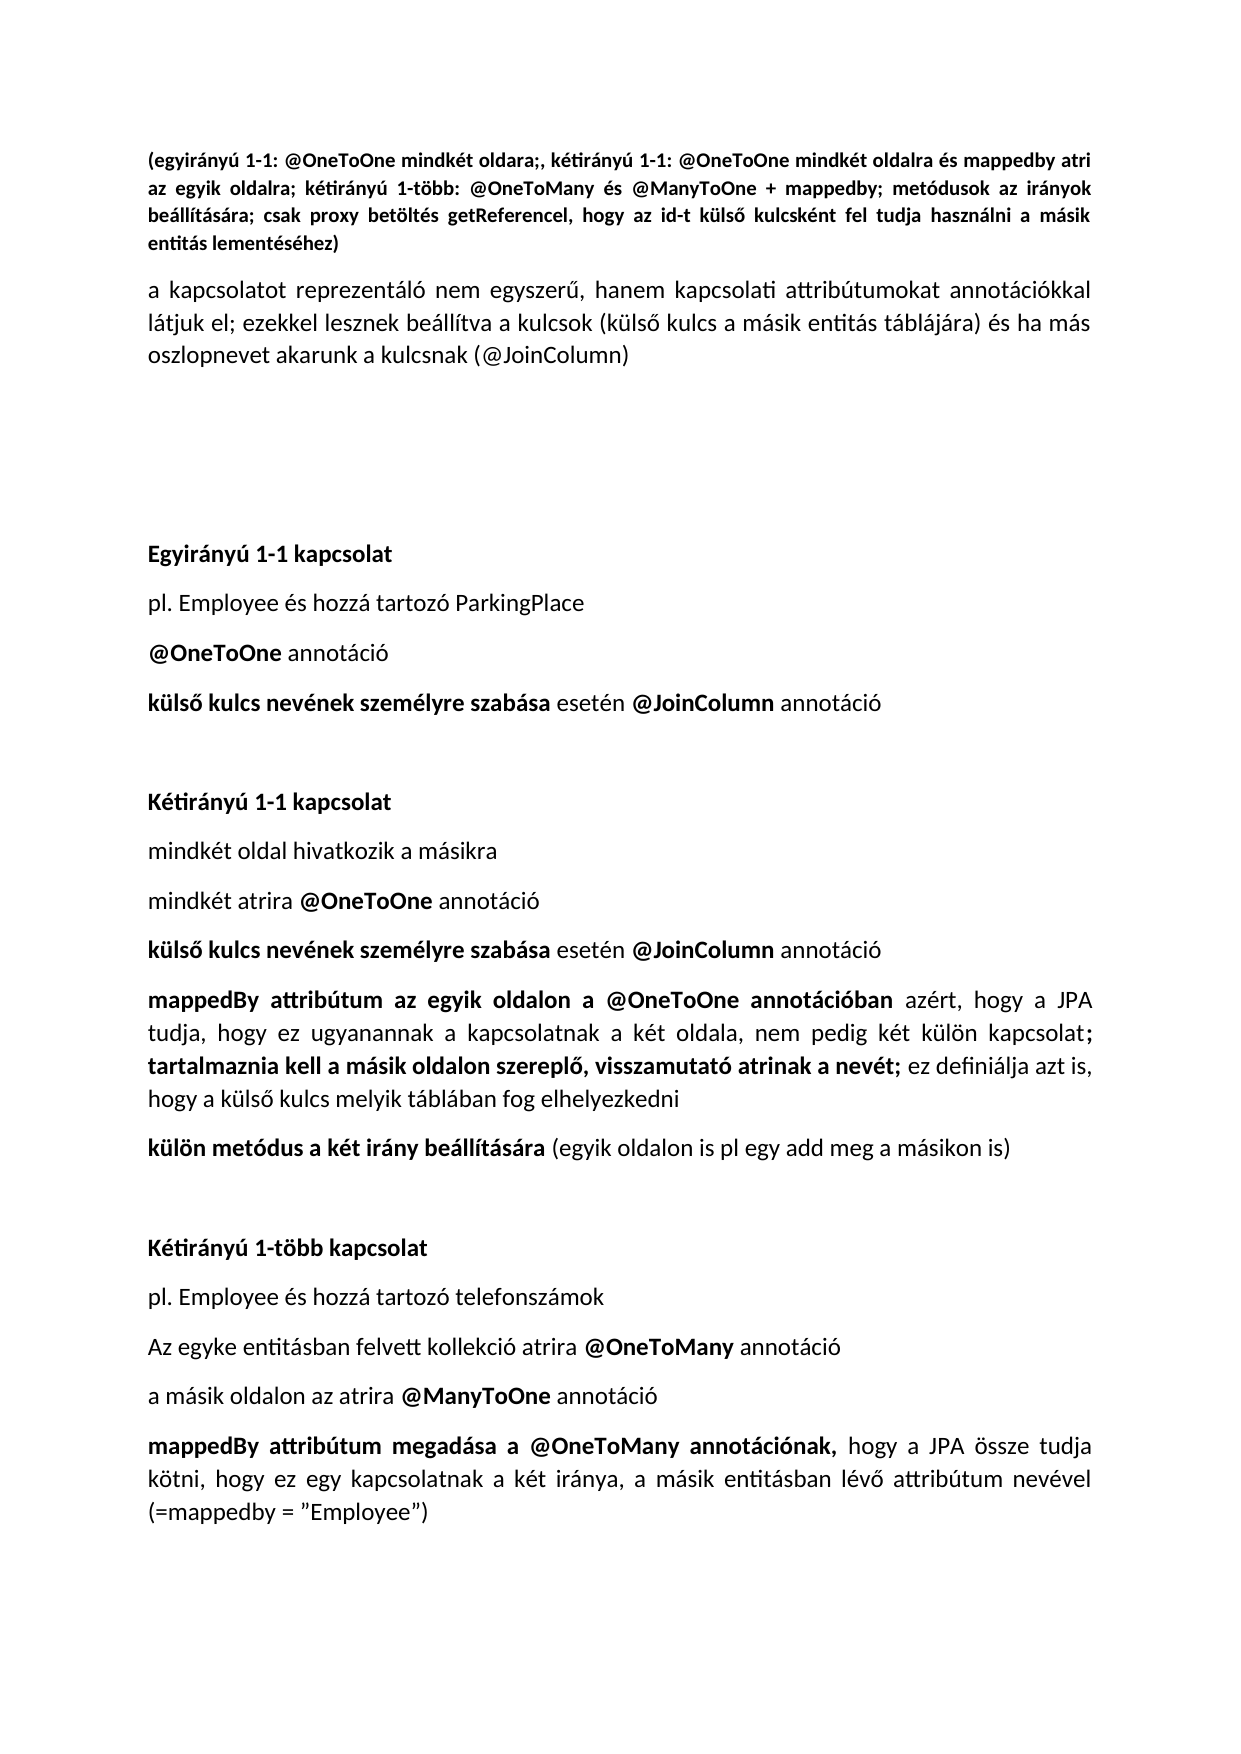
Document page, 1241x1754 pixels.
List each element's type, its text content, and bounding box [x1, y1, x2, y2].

text pl. Employee és hozzá tartozó telefonszámok [148, 1281, 1093, 1312]
text a kapcsolatot reprezentáló nem egyszerű, hanem kapcsolati attribútumokat annotációkkal látjuk el; ezekkel lesznek beállítva a kulcsok (külső kulcs a másik entitás táblájára) és ha más oszlopnevet akarunk a kulcsnak (@JoinColumn) [148, 274, 1093, 370]
text külső kulcs nevének személyre szabása esetén @JoinColumn annotáció [148, 935, 1093, 965]
text külső kulcs nevének személyre szabása esetén @JoinColumn annotáció [148, 687, 1093, 717]
text Az egyke entitásban felvett kollekció atrira @OneToMany annotáció [148, 1331, 1093, 1361]
text külön metódus a két irány beállítására (egyik oldalon is pl egy add meg a másikon is) [148, 1133, 1093, 1163]
text pl. Employee és hozzá tartozó ParkingPlace [148, 588, 1093, 618]
text mindkét oldal hivatkozik a másikra [148, 836, 1093, 866]
text mappedBy attribútum megadása a @OneToMany annotációnak, hogy a JPA össze tudja kötni, hogy ez egy kapcsolatnak a két iránya, a másik entitásban lévő attribútum nevével (=mappedby = ”Employee”) [148, 1430, 1093, 1526]
text (egyirányú 1-1: @OneToOne mindkét oldara;, kétirányú 1-1: @OneToOne mindkét oldalra és mappedby atri az egyik oldalra; kétirányú 1-több: @OneToMany és @ManyToOne + mappedby; metódusok az irányok beállítására; csak proxy betöltés getReferencel, hogy az id-t külső kulcsként fel tudja használni a másik entitás lementéséhez) [148, 148, 1093, 255]
text @OneToOne annotáció [148, 637, 1093, 668]
text Kétirányú 1-1 kapcsolat [148, 786, 1093, 816]
text mappedBy attribútum az egyik oldalon a @OneToOne annotációban azért, hogy a JPA tudja, hogy ez ugyanannak a kapcsolatnak a két oldala, nem pedig két külön kapcsolat; tartalmaznia kell a másik oldalon szereplő, visszamutató atrinak a nevét; ez definiálja azt is, hogy a külső kulcs melyik táblában fog elhelyezkedni [148, 984, 1093, 1113]
text mindkét atrira @OneToOne annotáció [148, 885, 1093, 916]
text Kétirányú 1-több kapcsolat [148, 1232, 1093, 1262]
text a másik oldalon az atrira @ManyToOne annotáció [148, 1381, 1093, 1411]
text Egyirányú 1-1 kapcsolat [148, 538, 1093, 568]
